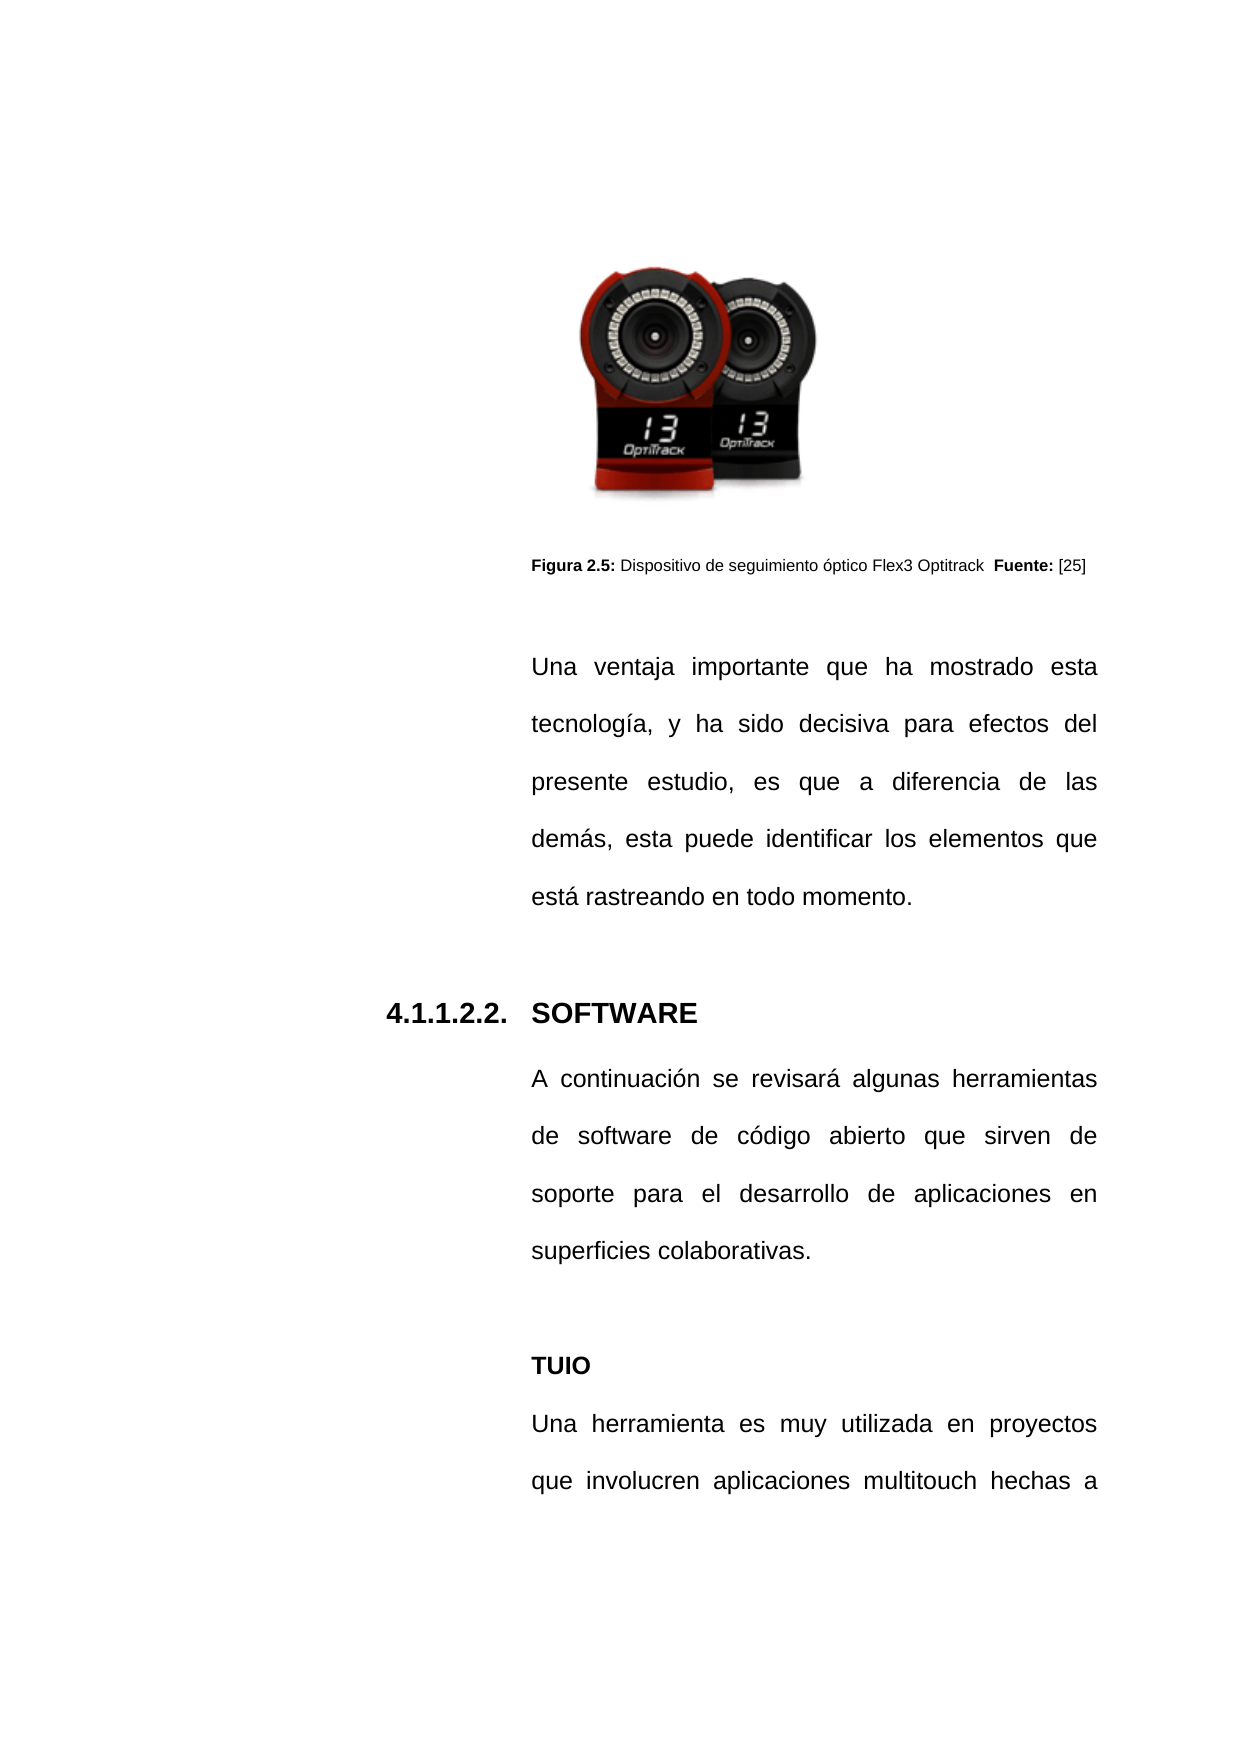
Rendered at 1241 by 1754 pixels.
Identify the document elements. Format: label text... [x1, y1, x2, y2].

text Una ventaja importante que ha mostrado esta tecnología, y ha sido decisiva para efectos del presente estudio, es que a diferencia de las demás, esta puede identificar los elementos que está rastreando en todo momento. [531, 651, 1098, 910]
text Figura 2.5: Dispositivo de seguimiento óptico Flex3 Optitrack Fuente: [25] [531, 556, 1098, 575]
text TUIO [531, 1351, 1098, 1380]
text A continuación se revisará algunas herramientas de software de código abierto que sirven de soporte para el desarrollo de aplicaciones en superficies colaborativas. [531, 1063, 1098, 1265]
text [531, 1408, 1098, 1495]
picture [531, 236, 836, 527]
list SOFTWARE [386, 996, 1098, 1030]
